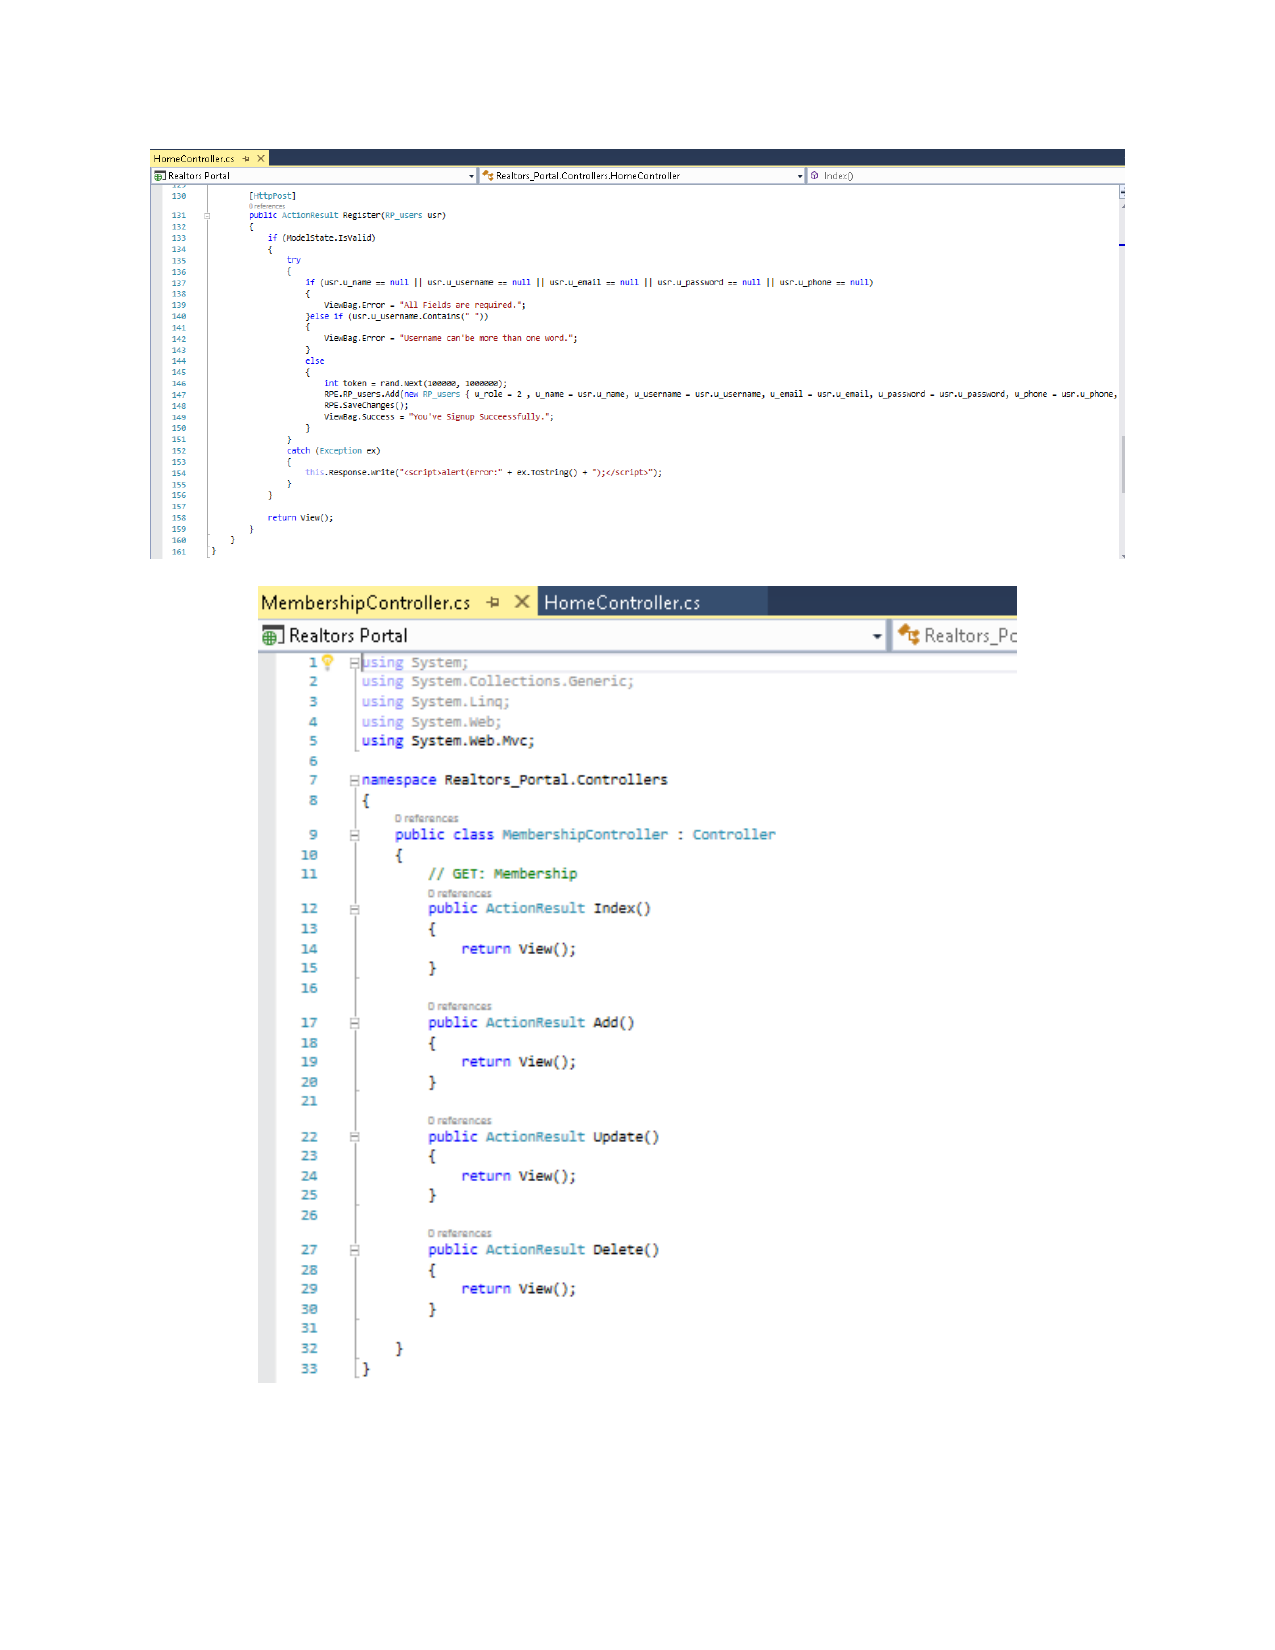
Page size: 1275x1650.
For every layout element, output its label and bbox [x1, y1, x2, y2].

picture [150, 149, 1125, 559]
picture [258, 586, 1017, 1383]
